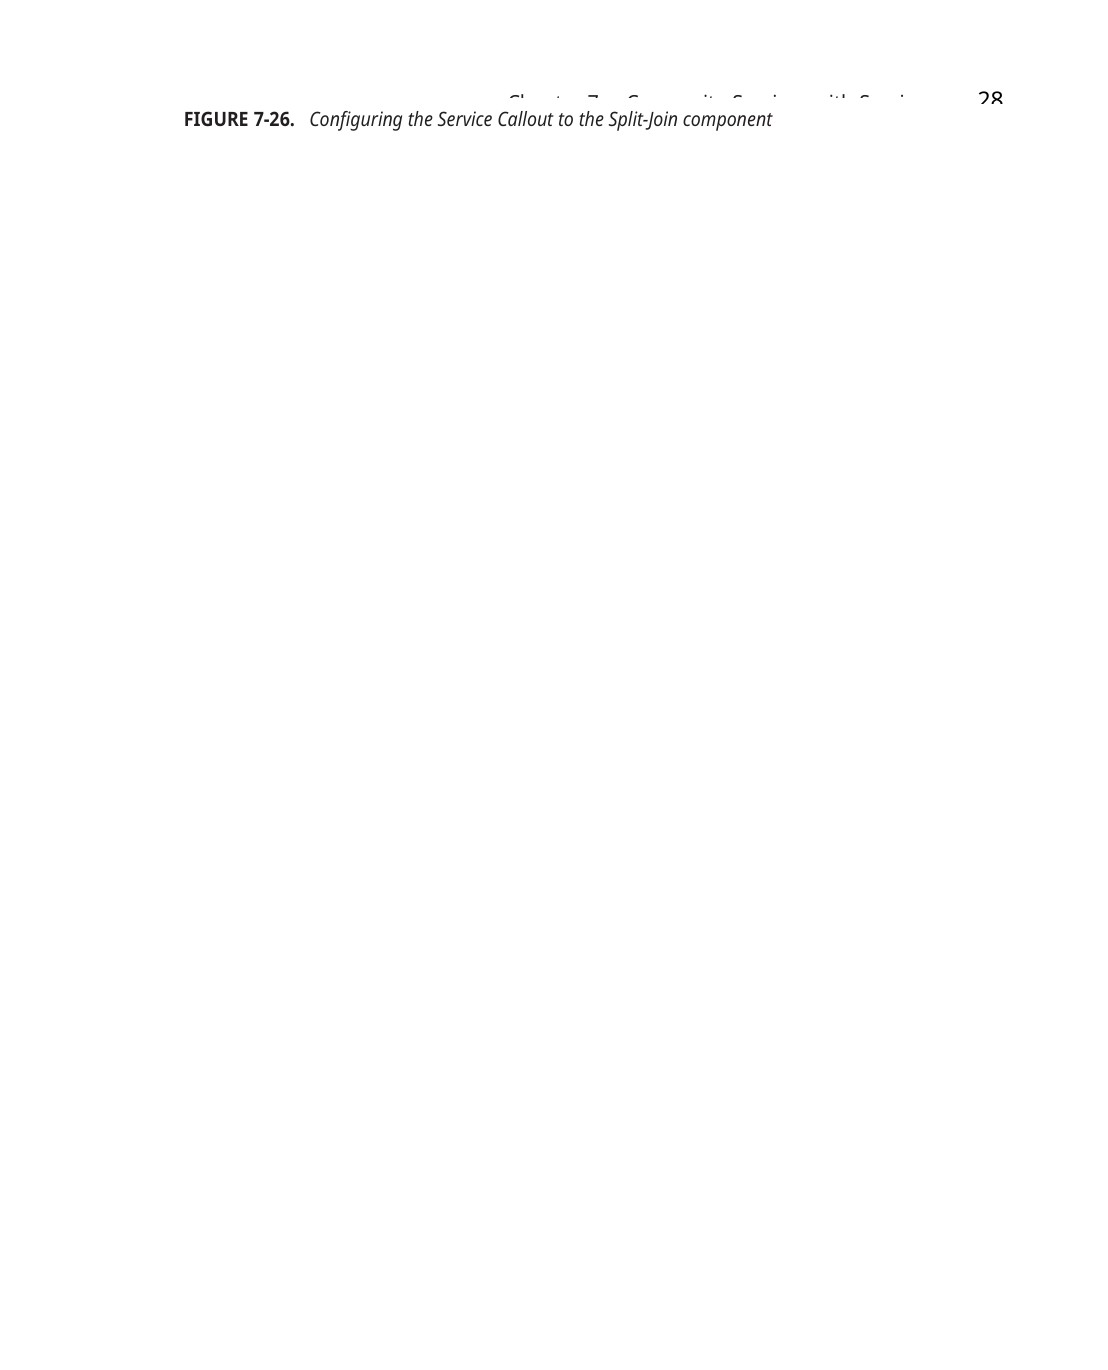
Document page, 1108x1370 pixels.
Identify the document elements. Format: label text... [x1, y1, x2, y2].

text FIGURE 7-26. Configuring the Service Callout to the Split-Join component [184, 108, 1107, 131]
